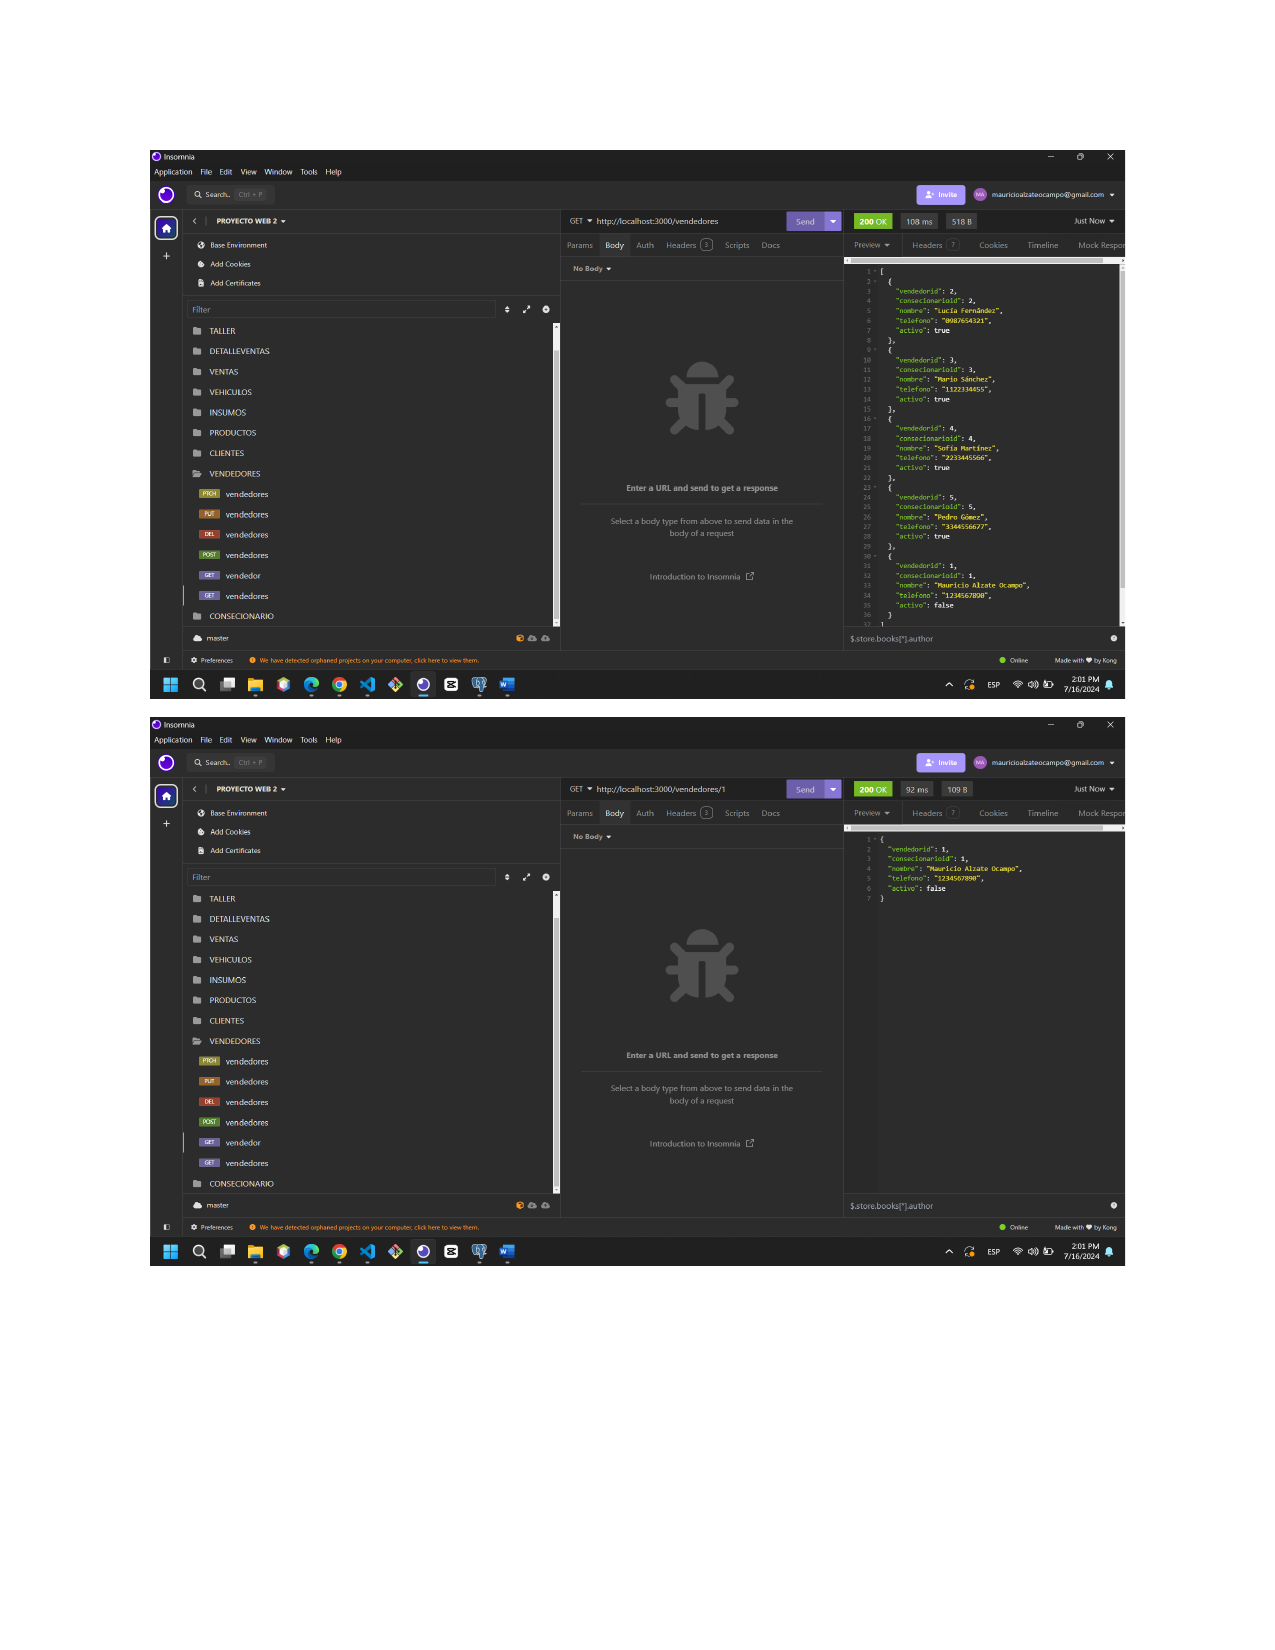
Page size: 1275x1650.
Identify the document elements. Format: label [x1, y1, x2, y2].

picture [150, 717, 1125, 1266]
picture [150, 150, 1125, 699]
